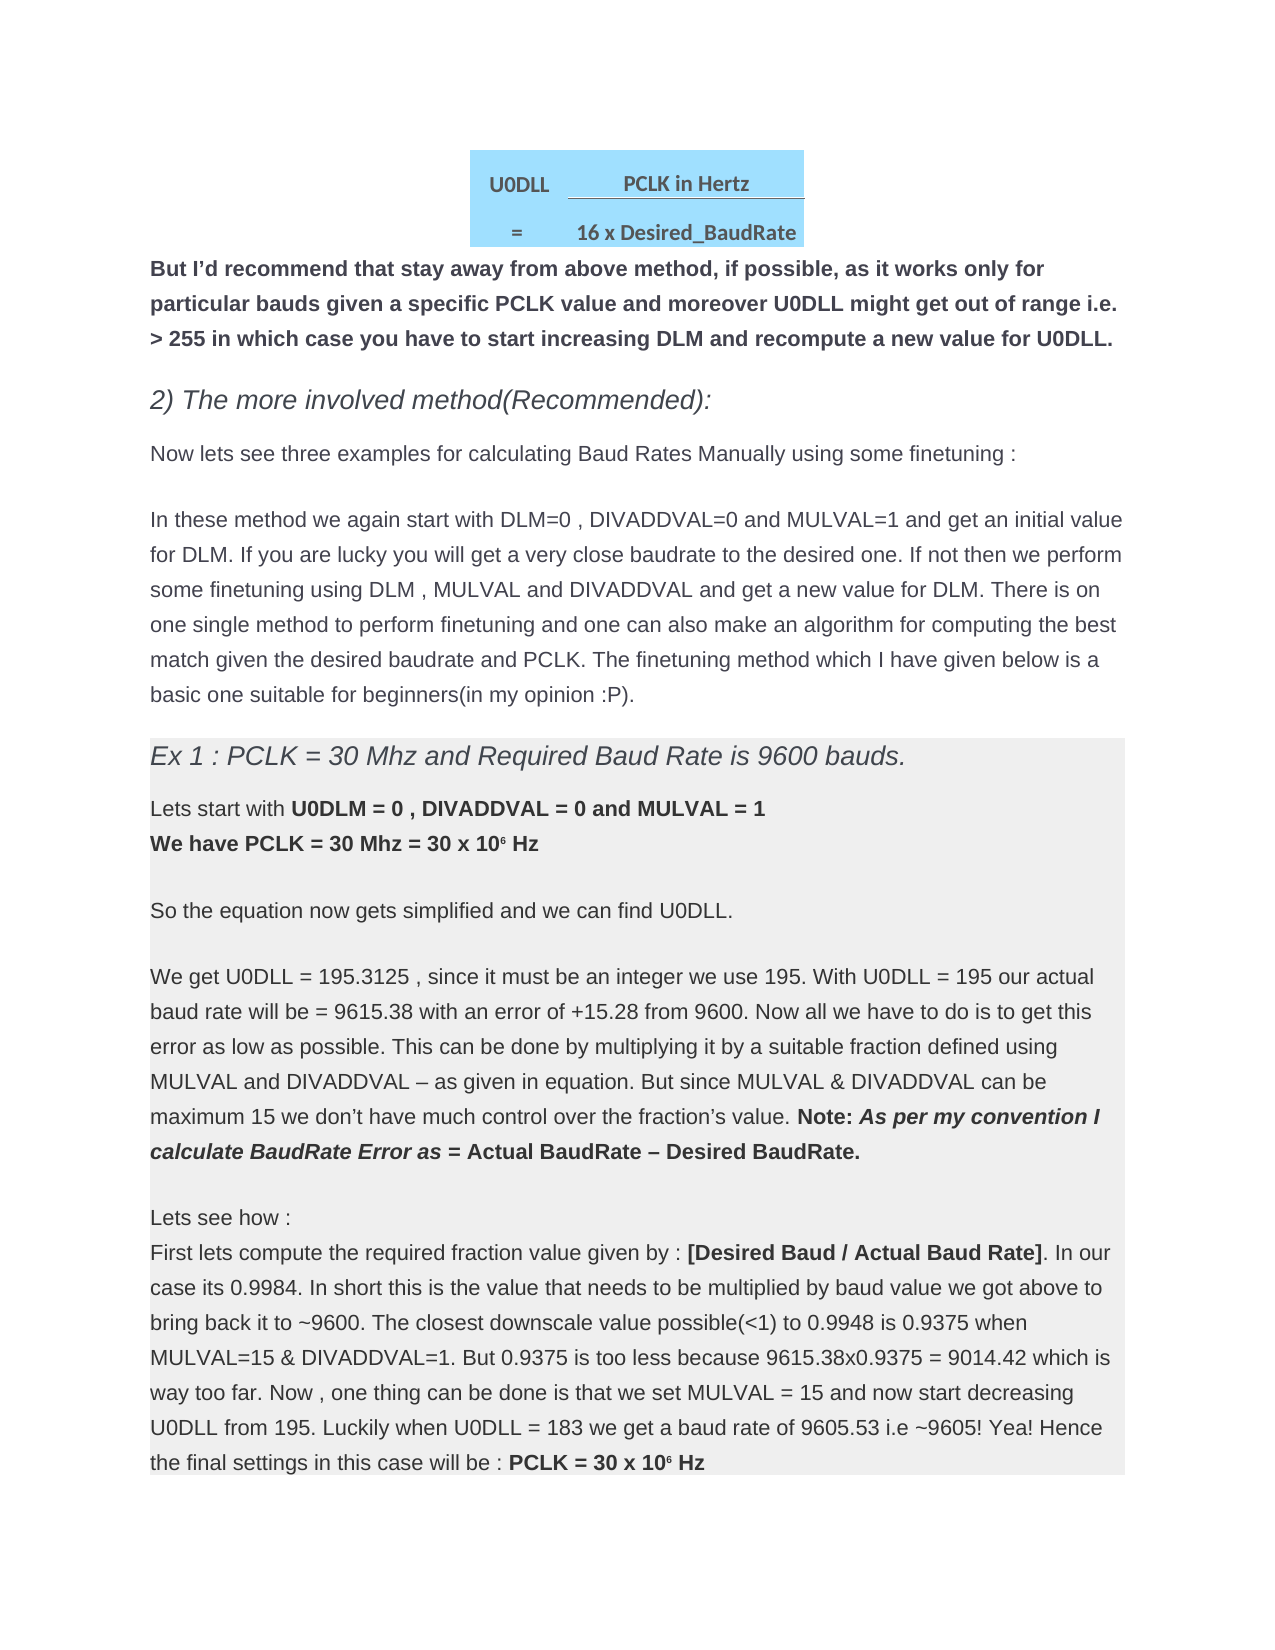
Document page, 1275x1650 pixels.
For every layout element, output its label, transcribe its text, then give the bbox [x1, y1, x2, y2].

subtitle 2) The more involved method(Recommended): [150, 383, 1125, 415]
text We get U0DLL = 195.3125 , since it must be an integer we use 195. With U0DLL = 195 our actual baud rate will be = 9615.38 with an error of +15.28 from 9600. Now all we have to do is to get this error as low as possible. This can be done by multiplying it by a suitable fraction defined using MULVAL and DIVADDVAL – as given in equation. But since MULVAL & DIVADDVAL can be maximum 15 we don’t have much control over the fraction’s value. Note: As per my convention I calculate BaudRate Error as = Actual BaudRate – Desired BaudRate. [150, 954, 1125, 1164]
text In these method we again start with DLM=0 , DIVADDVAL=0 and MULVAL=1 and get an initial value for DLM. If you are lucky you will get a very close baudrate to the desired one. If not then we perform some finetuning using DLM , MULVAL and DIVADDVAL and get a new value for DLM. There is on one single method to perform finetuning and one can also make an algorithm for computing the best match given the desired baudrate and PCLK. The finetuning method which I have given below is a basic one suitable for beginners(in my opinion :P). [150, 497, 1125, 707]
table_header PCLK in Hertz [568, 150, 804, 197]
subtitle Ex 1 : PCLK = 30 Mhz and Required Baud Rate is 9600 bauds. [150, 738, 1125, 771]
table_cell 16 x Desired_BaudRate [568, 199, 804, 247]
text But I’d recommend that stay away from above method, if possible, as it works only for particular bauds given a specific PCLK value and moreover U0DLL might get out of range i.e. > 255 in which case you have to start increasing DLM and recompute a new value for U0DLL. [150, 247, 1125, 352]
text Lets see how : First lets compute the required fraction value given by : [Desired Baud / Actual Baud Rate]. In our case its 0.9984. In short this is the value that needs to be multiplied by baud value we got above to bring back it to ~9600. The closest downscale value possible(<1) to 0.9948 is 0.9375 when MULVAL=15 & DIVADDVAL=1. But 0.9375 is too less because 9615.38x0.9375 = 9014.42 which is way too far. Now , one thing can be done is that we set MULVAL = 15 and now start decreasing U0DLL from 195. Luckily when U0DLL = 183 we get a baud rate of 9605.53 i.e ~9605! Yea! Hence the final settings in this case will be : PCLK = 30 x 106 Hz [150, 1195, 1125, 1475]
text Now lets see three examples for calculating Baud Rates Manually using some finetuning : [150, 431, 1125, 466]
text Lets start with U0DLM = 0 , DIVADDVAL = 0 and MULVAL = 1 We have PCLK = 30 Mhz = 30 x 106 Hz [150, 787, 1125, 857]
text So the equation now gets simplified and we can find U0DLL. [150, 888, 1125, 923]
table_header U0DLL = [470, 150, 568, 247]
